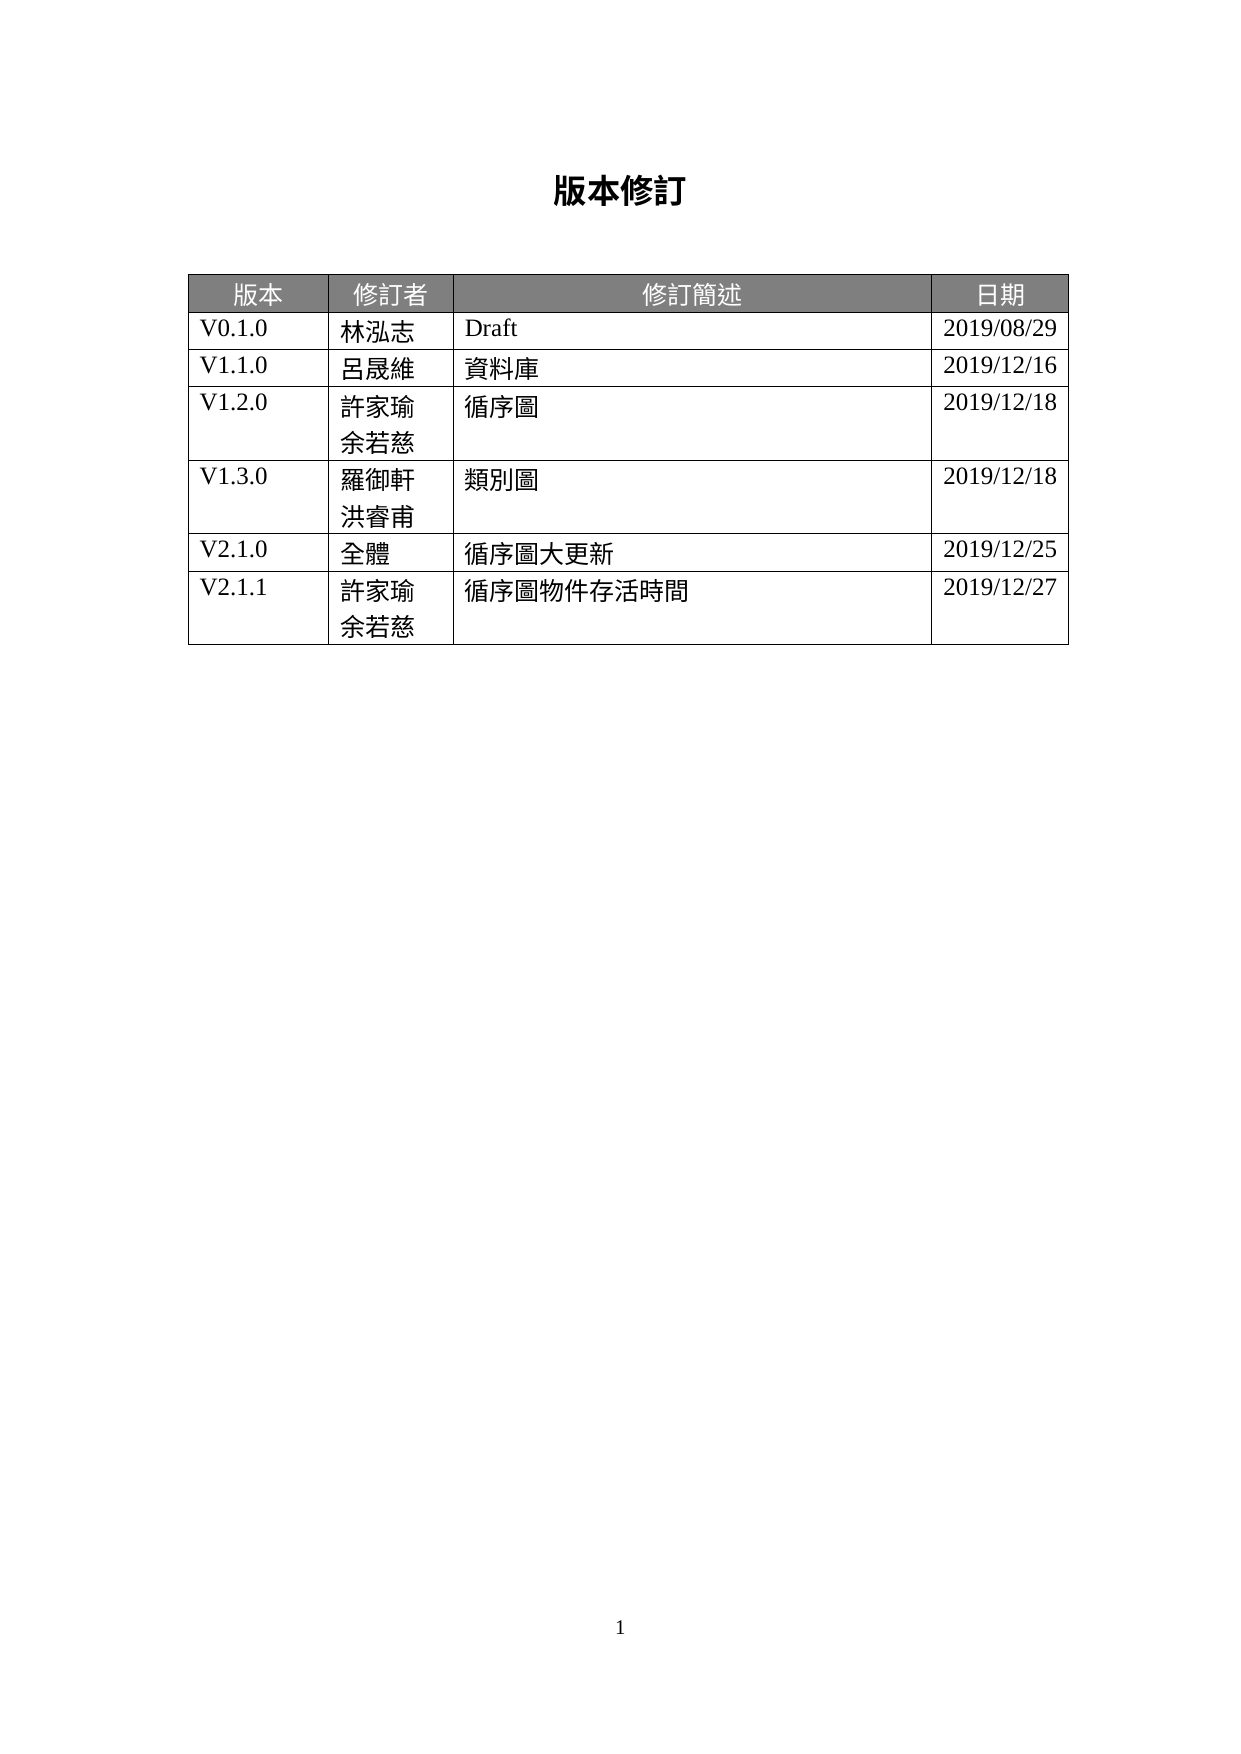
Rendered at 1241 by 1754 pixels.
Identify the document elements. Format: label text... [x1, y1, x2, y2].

table_cell 許家瑜 余若慈 [329, 387, 453, 460]
table_cell 資料庫 [454, 350, 931, 386]
table_header 修訂者 [329, 275, 453, 312]
table_cell V2.1.0 [189, 534, 328, 571]
table_cell V0.1.0 [189, 313, 328, 349]
table_cell V1.1.0 [189, 350, 328, 386]
table_cell 羅御軒 洪睿甫 [329, 461, 453, 533]
table_cell 許家瑜 余若慈 [329, 572, 453, 644]
table_cell V1.2.0 [189, 387, 328, 460]
table_cell 呂晟維 [329, 350, 453, 386]
table_cell 2019/12/18 [932, 387, 1068, 460]
table_cell 林泓志 [329, 313, 453, 349]
table_cell 2019/12/25 [932, 534, 1068, 571]
table_header 日期 [932, 275, 1068, 312]
table_cell Draft [454, 313, 931, 349]
table_cell 循序圖大更新 [454, 534, 931, 571]
table_cell 循序圖 [454, 387, 931, 460]
table_cell 全體 [329, 534, 453, 571]
table_cell 2019/12/16 [932, 350, 1068, 386]
table_cell V1.3.0 [189, 461, 328, 533]
table_header 版本 [189, 275, 328, 312]
table_cell 2019/12/27 [932, 572, 1068, 644]
table_header 修訂簡述 [454, 275, 931, 312]
subtitle 版本修訂 [187, 164, 1053, 213]
table_cell 2019/08/29 [932, 313, 1068, 349]
table_cell V2.1.1 [189, 572, 328, 644]
table_cell 2019/12/18 [932, 461, 1068, 533]
table_cell 循序圖物件存活時間 [454, 572, 931, 644]
table_cell 類別圖 [454, 461, 931, 533]
